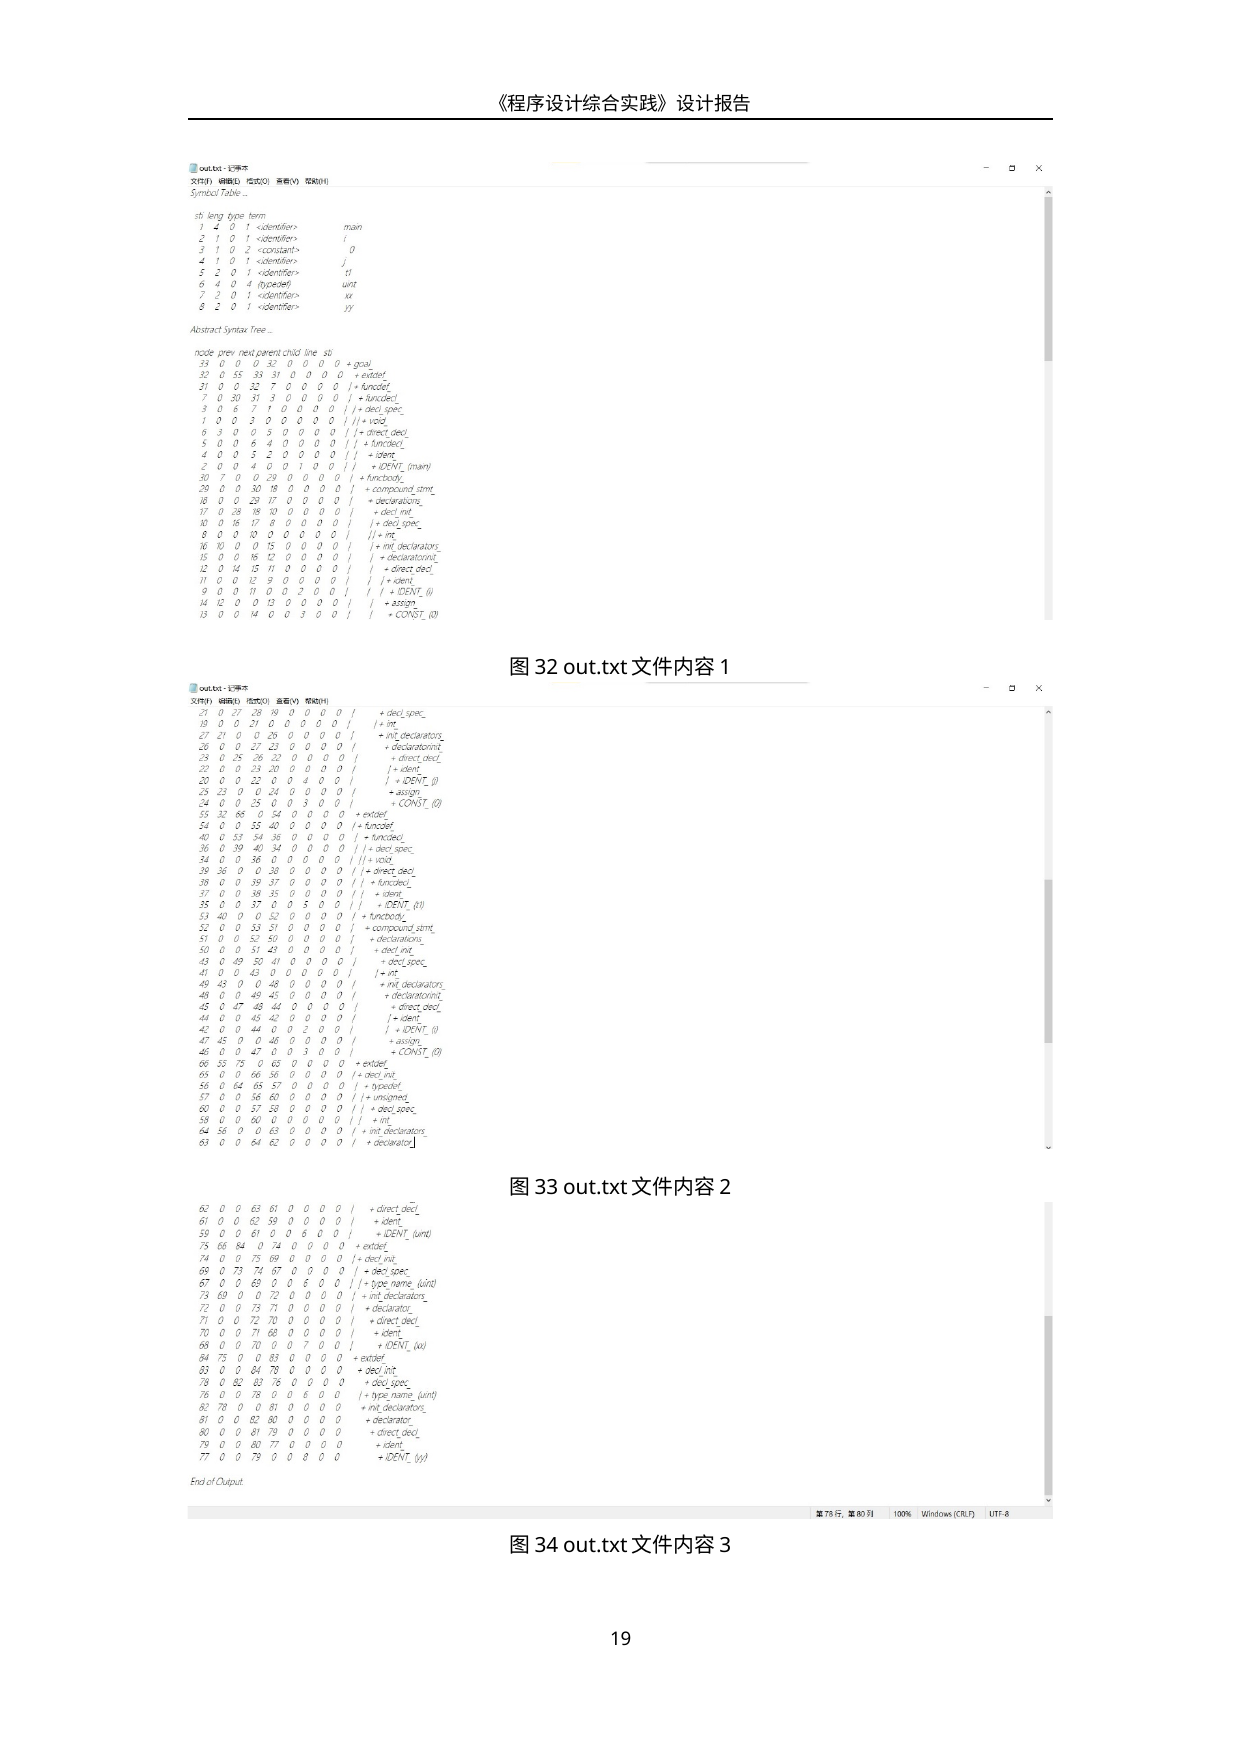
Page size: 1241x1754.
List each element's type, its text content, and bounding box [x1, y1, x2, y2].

picture [187, 1202, 1053, 1519]
picture [187, 682, 1053, 1149]
text 图34 out.txt文件内容3 [187, 1527, 1053, 1559]
text 图32 out.txt文件内容1 [187, 649, 1053, 682]
picture [187, 162, 1053, 620]
text 图33 out.txt文件内容2 [187, 1169, 1053, 1202]
